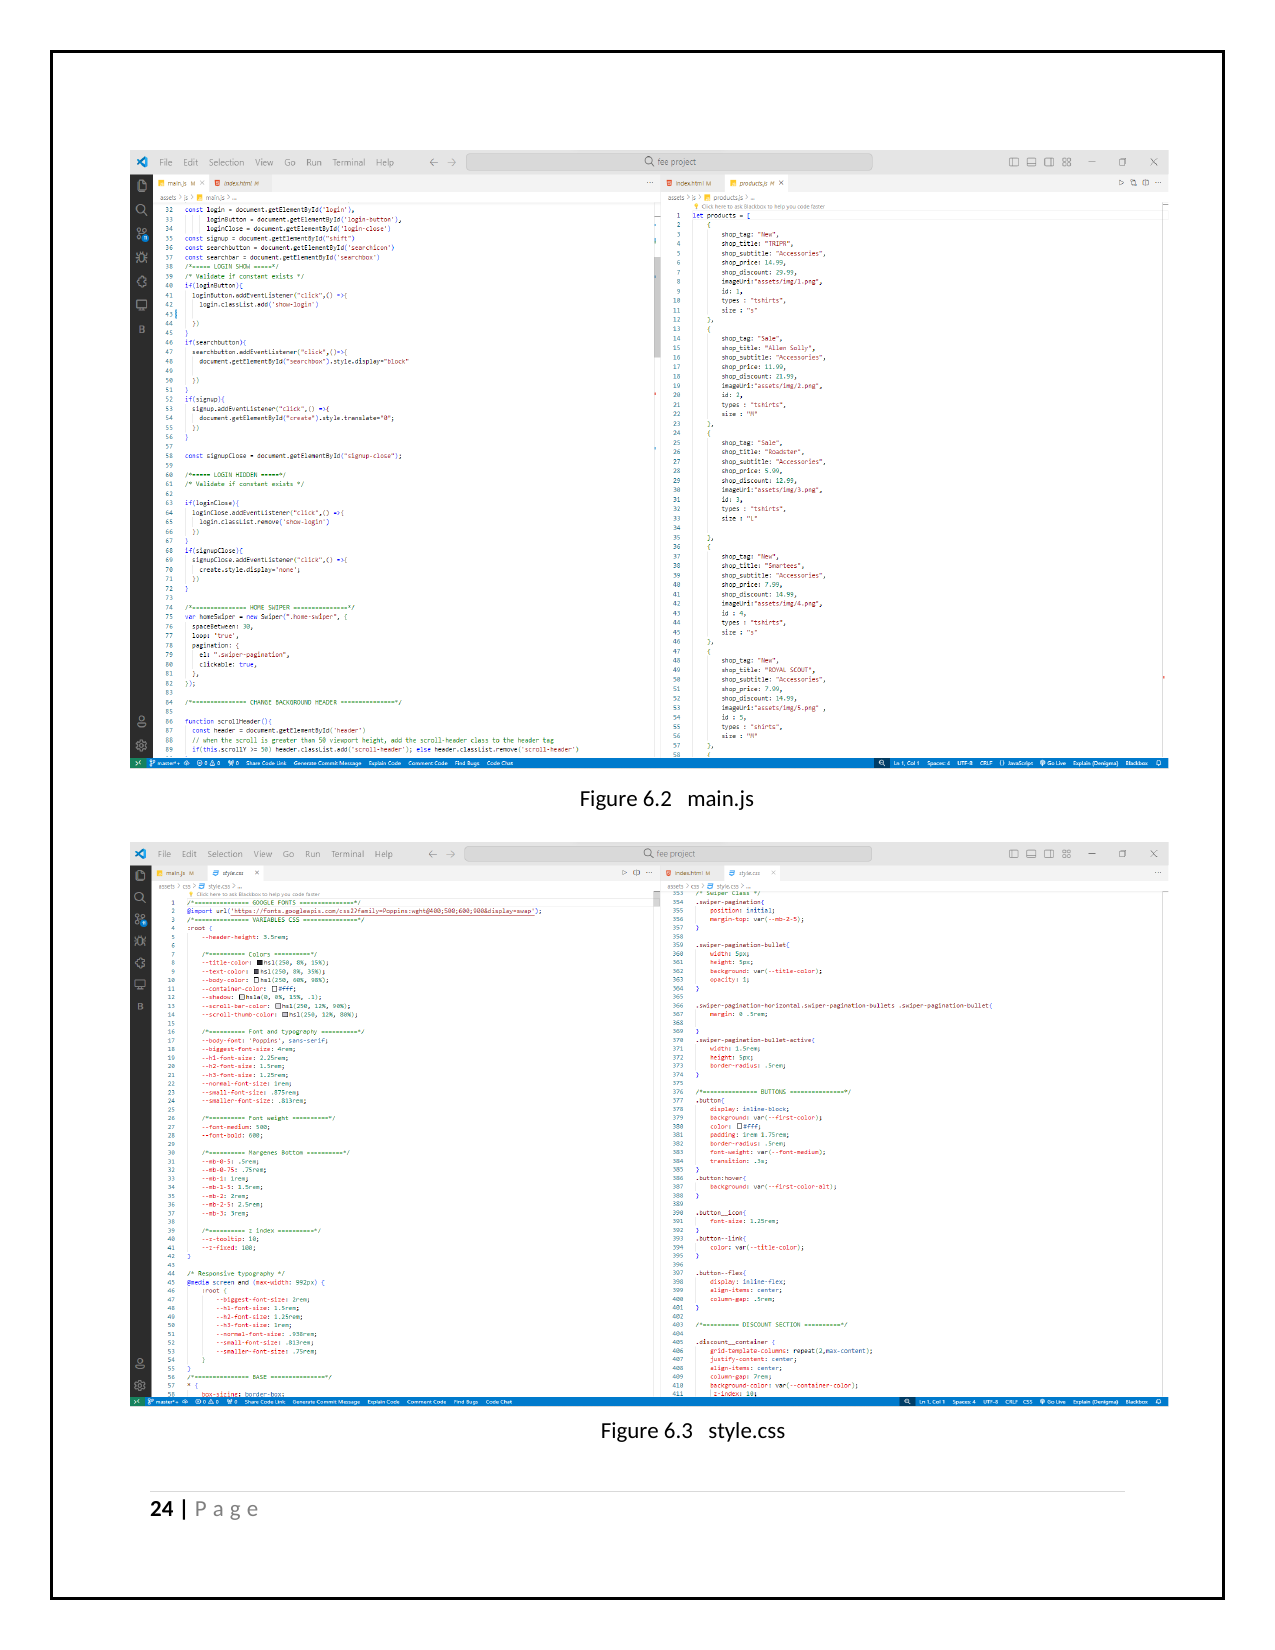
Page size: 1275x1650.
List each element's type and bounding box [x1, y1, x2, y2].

picture [130, 150, 1169, 769]
picture [130, 842, 1169, 1407]
